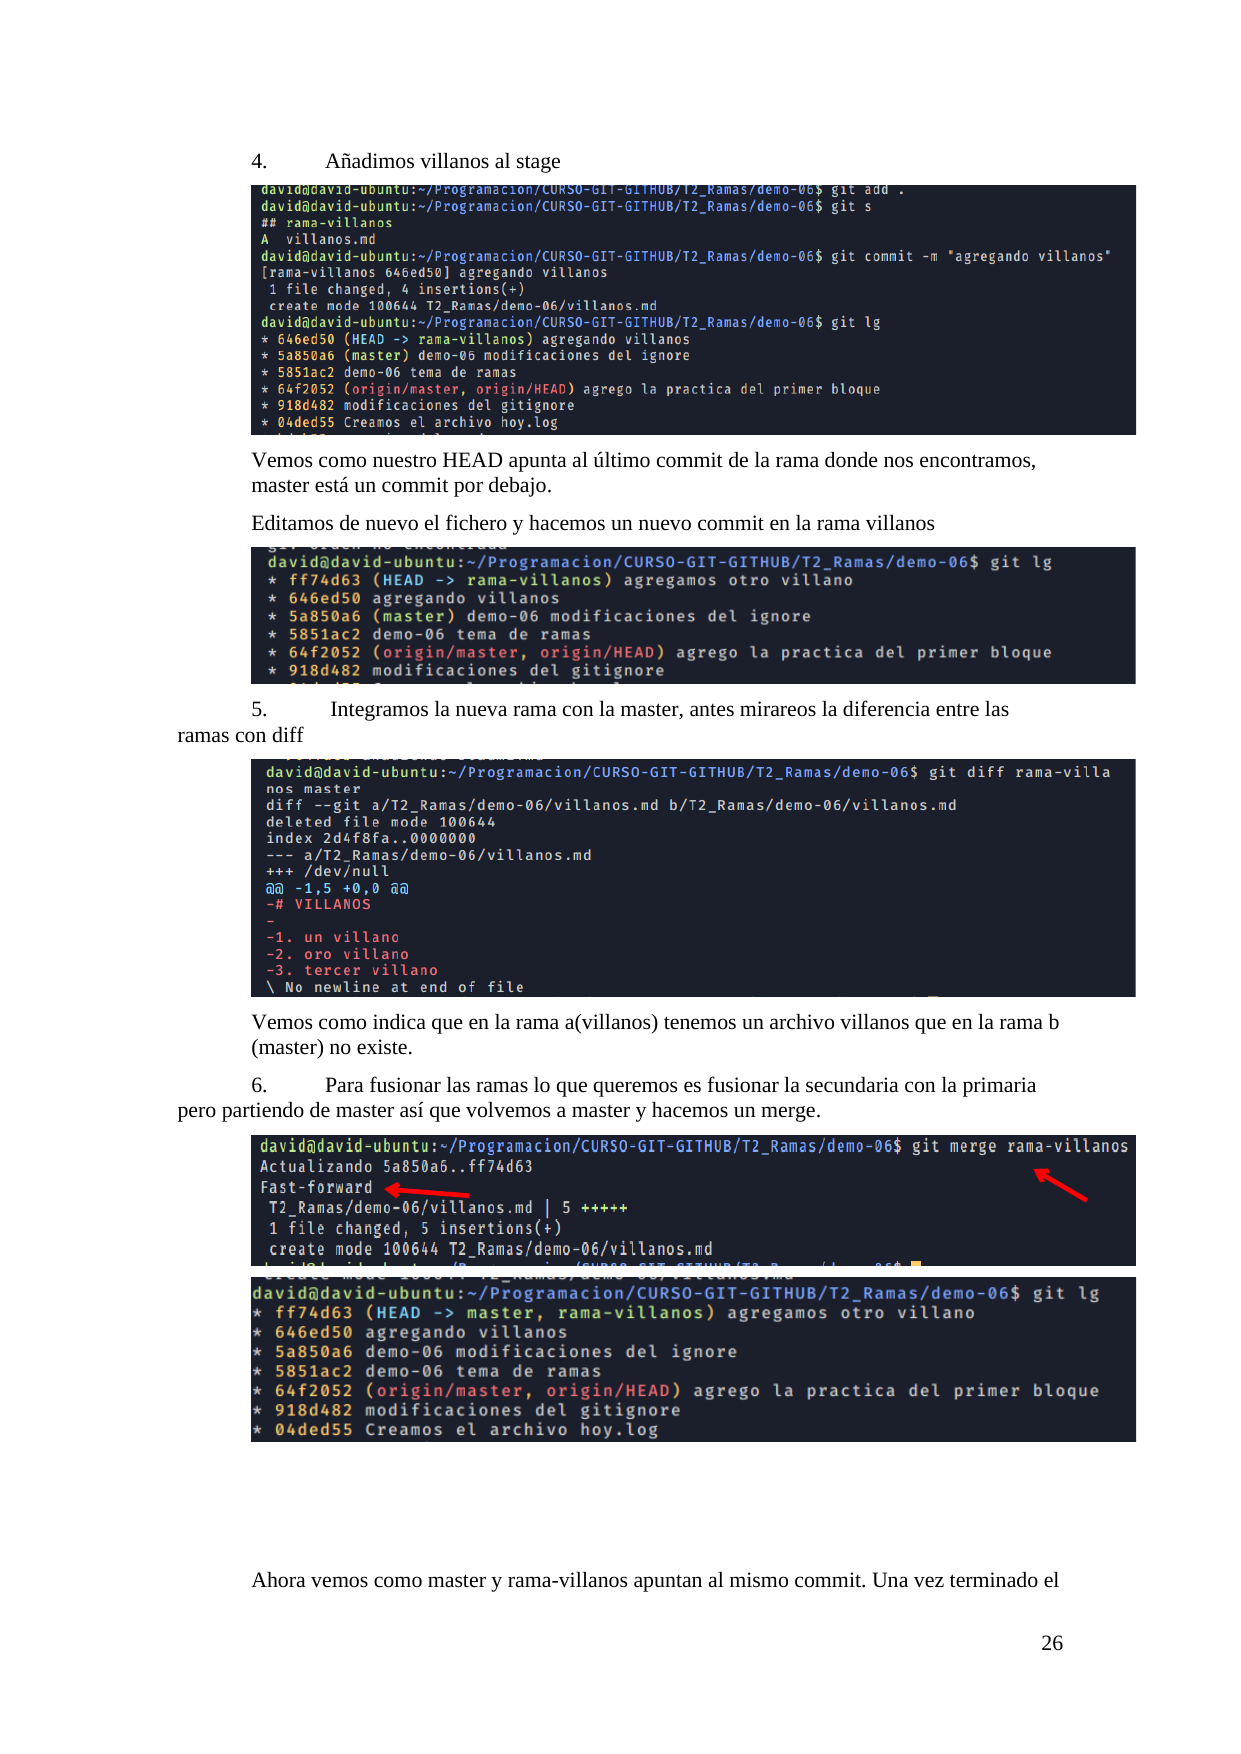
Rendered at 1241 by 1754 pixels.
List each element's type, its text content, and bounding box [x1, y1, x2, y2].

list Para fusionar las ramas lo que queremos es fusionar la secundaria con la primaria pero partiendo de master así que volvemos a master y hacemos un merge. [177, 1072, 1063, 1122]
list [251, 1567, 1063, 1593]
list Integramos la nueva rama con la master, antes mirareos la diferencia entre las ramas con diff [177, 696, 1063, 747]
picture [251, 1277, 1137, 1442]
list Vemos como indica que en la rama a(villanos) tenemos un archivo villanos que en la rama b (master) no existe. [251, 1009, 1063, 1059]
list Añadimos villanos al stage [177, 148, 1063, 173]
picture [251, 185, 1137, 435]
picture [251, 547, 1136, 684]
list Vemos como nuestro HEAD apunta al último commit de la rama donde nos encontramos, master está un commit por debajo. [251, 447, 1063, 498]
list Editamos de nuevo el fichero y hacemos un nuevo commit en la rama villanos [251, 510, 1063, 535]
picture [251, 759, 1136, 997]
picture [251, 1135, 1136, 1266]
